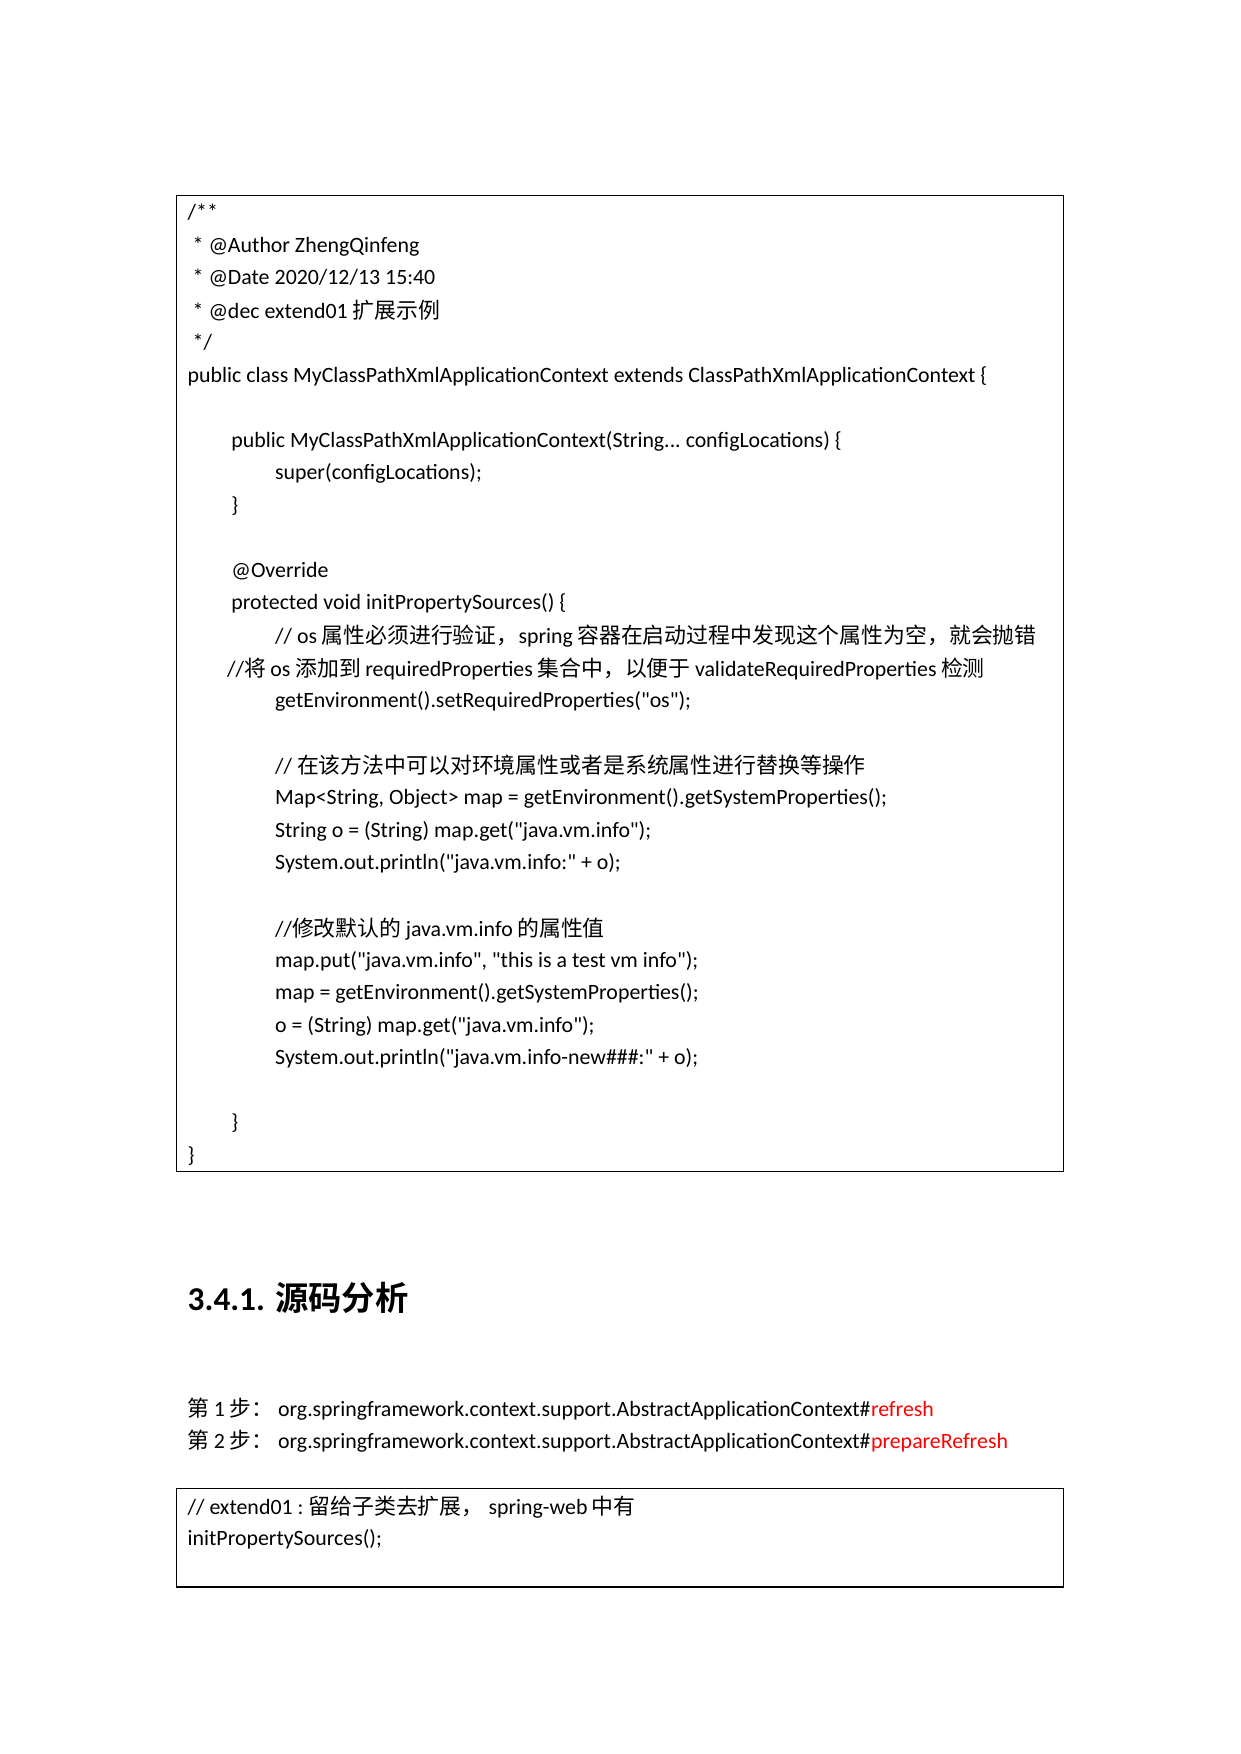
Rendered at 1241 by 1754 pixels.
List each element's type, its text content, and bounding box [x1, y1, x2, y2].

subtitle 源码分析 [187, 1264, 1053, 1329]
text 第2步： org.springframework.context.support.AbstractApplicationContext#prepareRefresh [187, 1423, 1053, 1455]
table_header /** * @Author ZhengQinfeng * @Date 2020/12/13 15:40 * @dec extend01 扩展示例 */ public class MyClassPathXmlApplicationContext extends ClassPathXmlApplicationContext { public MyClassPathXmlApplicationContext(String... configLocations) { super(configLocations); } @Override protected void initPropertySources() { // os属性必须进行验证，spring容器在启动过程中发现这个属性为空，就会抛错 //将os 添加到requiredProperties集合中，以便于validateRequiredProperties检测 getEnvironment().setRequiredProperties("os"); // 在该方法中可以对环境属性或者是系统属性进行替换等操作 Map<String, Object> map = getEnvironment().getSystemProperties(); String o = (String) map.get("java.vm.info"); System.out.println("java.vm.info:" + o); //修改默认的java.vm.info的属性值 map.put("java.vm.info", "this is a test vm info"); map = getEnvironment().getSystemProperties(); o = (String) map.get("java.vm.info"); System.out.println("java.vm.info-new###:" + o); } } [177, 196, 1063, 1171]
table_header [177, 1489, 1063, 1586]
text 第1步： org.springframework.context.support.AbstractApplicationContext#refresh [187, 1390, 1053, 1423]
